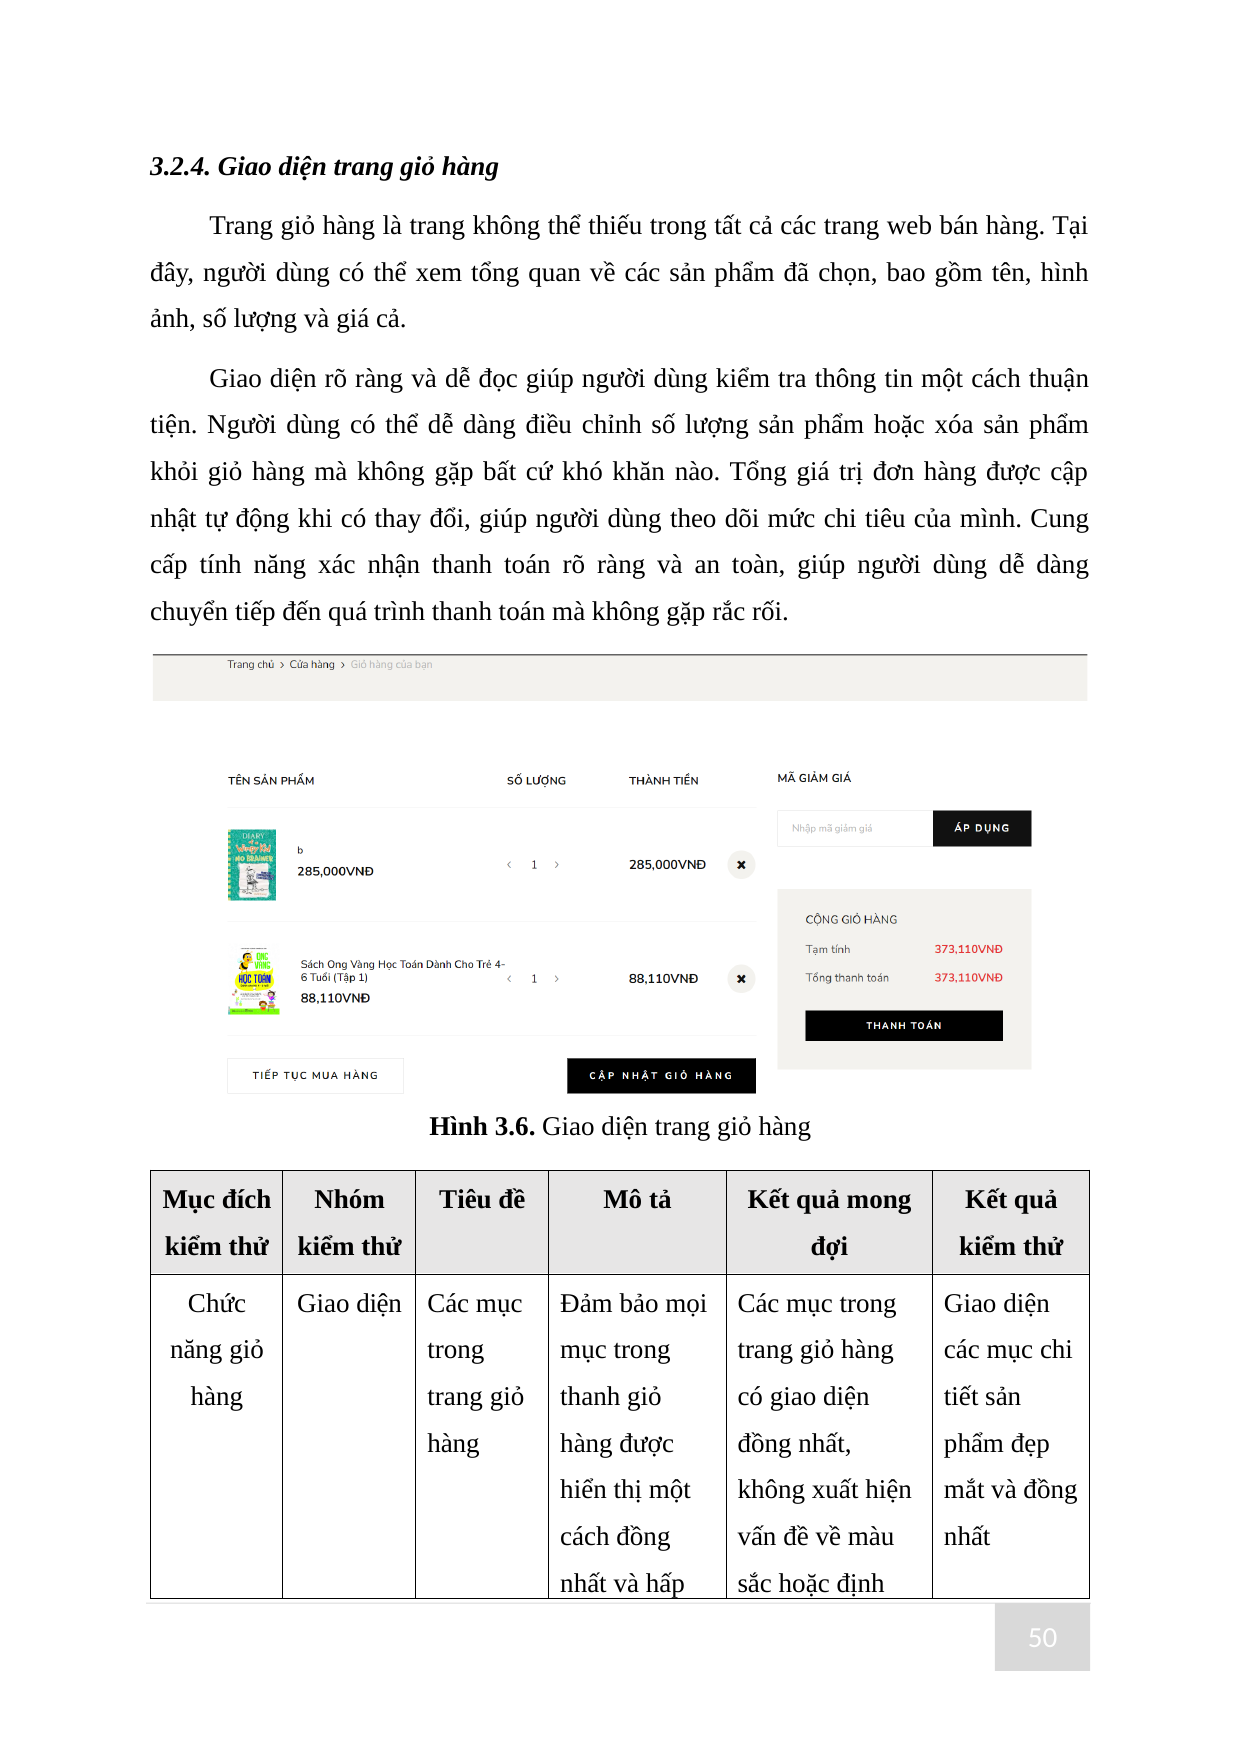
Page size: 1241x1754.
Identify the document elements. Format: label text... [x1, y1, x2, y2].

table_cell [727, 1275, 932, 1598]
subtitle 3.2.4. Giao diện trang giỏ hàng [150, 150, 1090, 181]
text Giao diện rõ ràng và dễ đọc giúp người dùng kiểm tra thông tin một cách thuận tiện. Người dùng có thể dễ dàng điều chỉnh số lượng sản phẩm hoặc xóa sản phẩm khỏi giỏ hàng mà không gặp bất cứ khó khăn nào. Tổng giá trị đơn hàng được cập nhật tự động khi có thay đổi, giúp người dùng theo dõi mức chi tiêu của mình. Cung cấp tính năng xác nhận thanh toán rõ ràng và an toàn, giúp người dùng dễ dàng chuyển tiếp đến quá trình thanh toán mà không gặp rắc rối. [150, 362, 1090, 626]
table_header Mục đích kiểm thử [151, 1171, 282, 1273]
text Trang giỏ hàng là trang không thể thiếu trong tất cả các trang web bán hàng. Tại đây, người dùng có thể xem tổng quan về các sản phẩm đã chọn, bao gồm tên, hình ảnh, số lượng và giá cả. [150, 209, 1090, 334]
table_cell Chức năng giỏ hàng [151, 1275, 282, 1598]
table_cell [933, 1275, 1089, 1598]
text Hình 3.6. Giao diện trang giỏ hàng [150, 1110, 1090, 1142]
picture [152, 654, 1088, 1098]
table_header Nhóm kiểm thử [283, 1171, 415, 1273]
table_header Mô tả [549, 1171, 726, 1273]
table_cell Giao diện [283, 1275, 415, 1598]
table_header Tiêu đề [416, 1171, 548, 1273]
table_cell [549, 1275, 726, 1598]
table_header Kết quả kiểm thử [933, 1171, 1089, 1273]
table_header Kết quả mong đợi [727, 1171, 932, 1273]
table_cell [416, 1275, 548, 1598]
